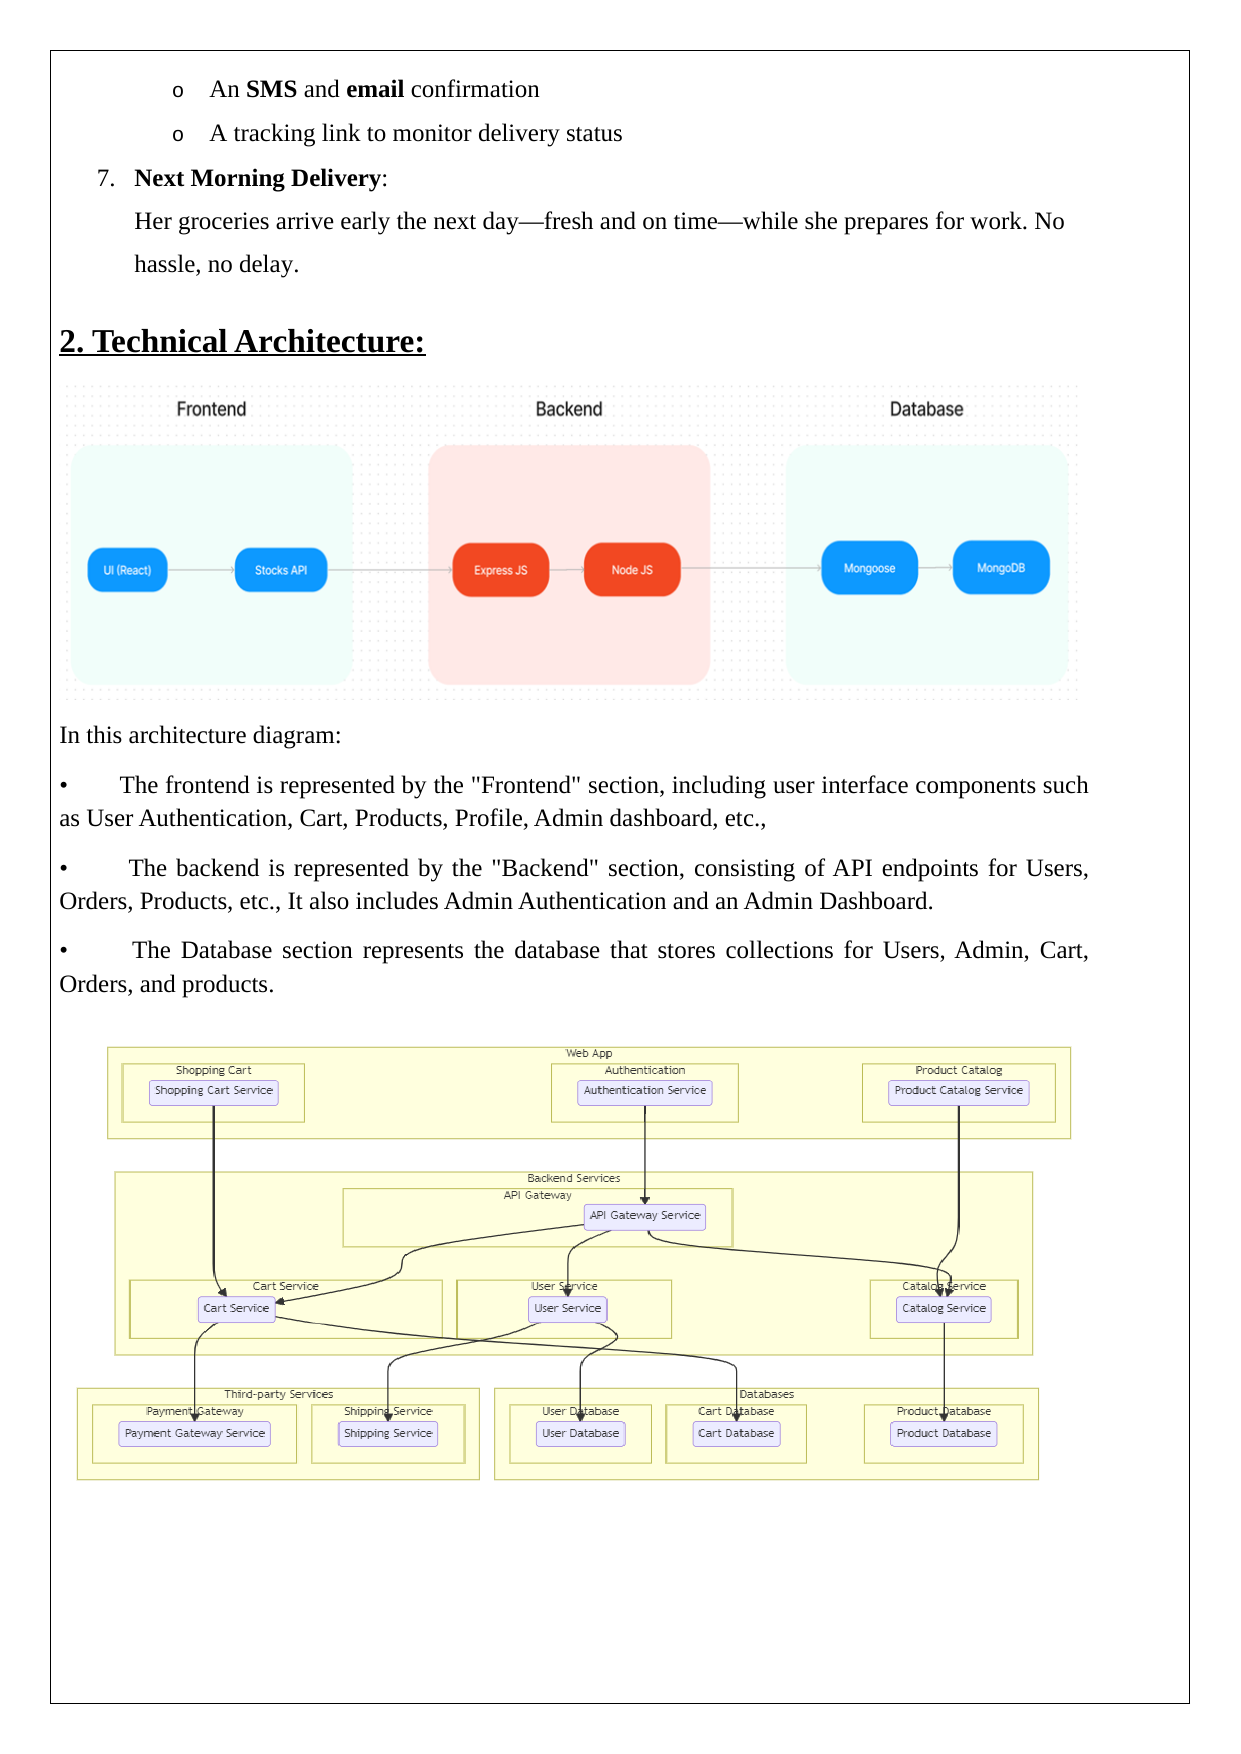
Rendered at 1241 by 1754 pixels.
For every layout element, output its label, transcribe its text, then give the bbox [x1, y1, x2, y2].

text • The Database section represents the database that stores collections for Users, Admin, Cart, Orders, and products. [59, 936, 1090, 997]
list Next Morning Delivery: Her groceries arrive early the next day—fresh and on time—while she prepares for work. No hassle, no delay. [97, 163, 1090, 278]
list An SMS and email confirmation [172, 74, 1090, 103]
picture [72, 1018, 1077, 1505]
text • The frontend is represented by the "Frontend" section, including user interface components such as User Authentication, Cart, Products, Profile, Admin dashboard, etc., [59, 770, 1090, 832]
picture [59, 381, 1083, 700]
text In this architecture diagram: [59, 721, 1090, 749]
text 2. Technical Architecture: [59, 321, 1090, 359]
text • The backend is represented by the "Backend" section, consisting of API endpoints for Users, Orders, Products, etc., It also includes Admin Authentication and an Admin Dashboard. [59, 853, 1090, 915]
list A tracking link to monitor delivery status [172, 118, 1090, 148]
